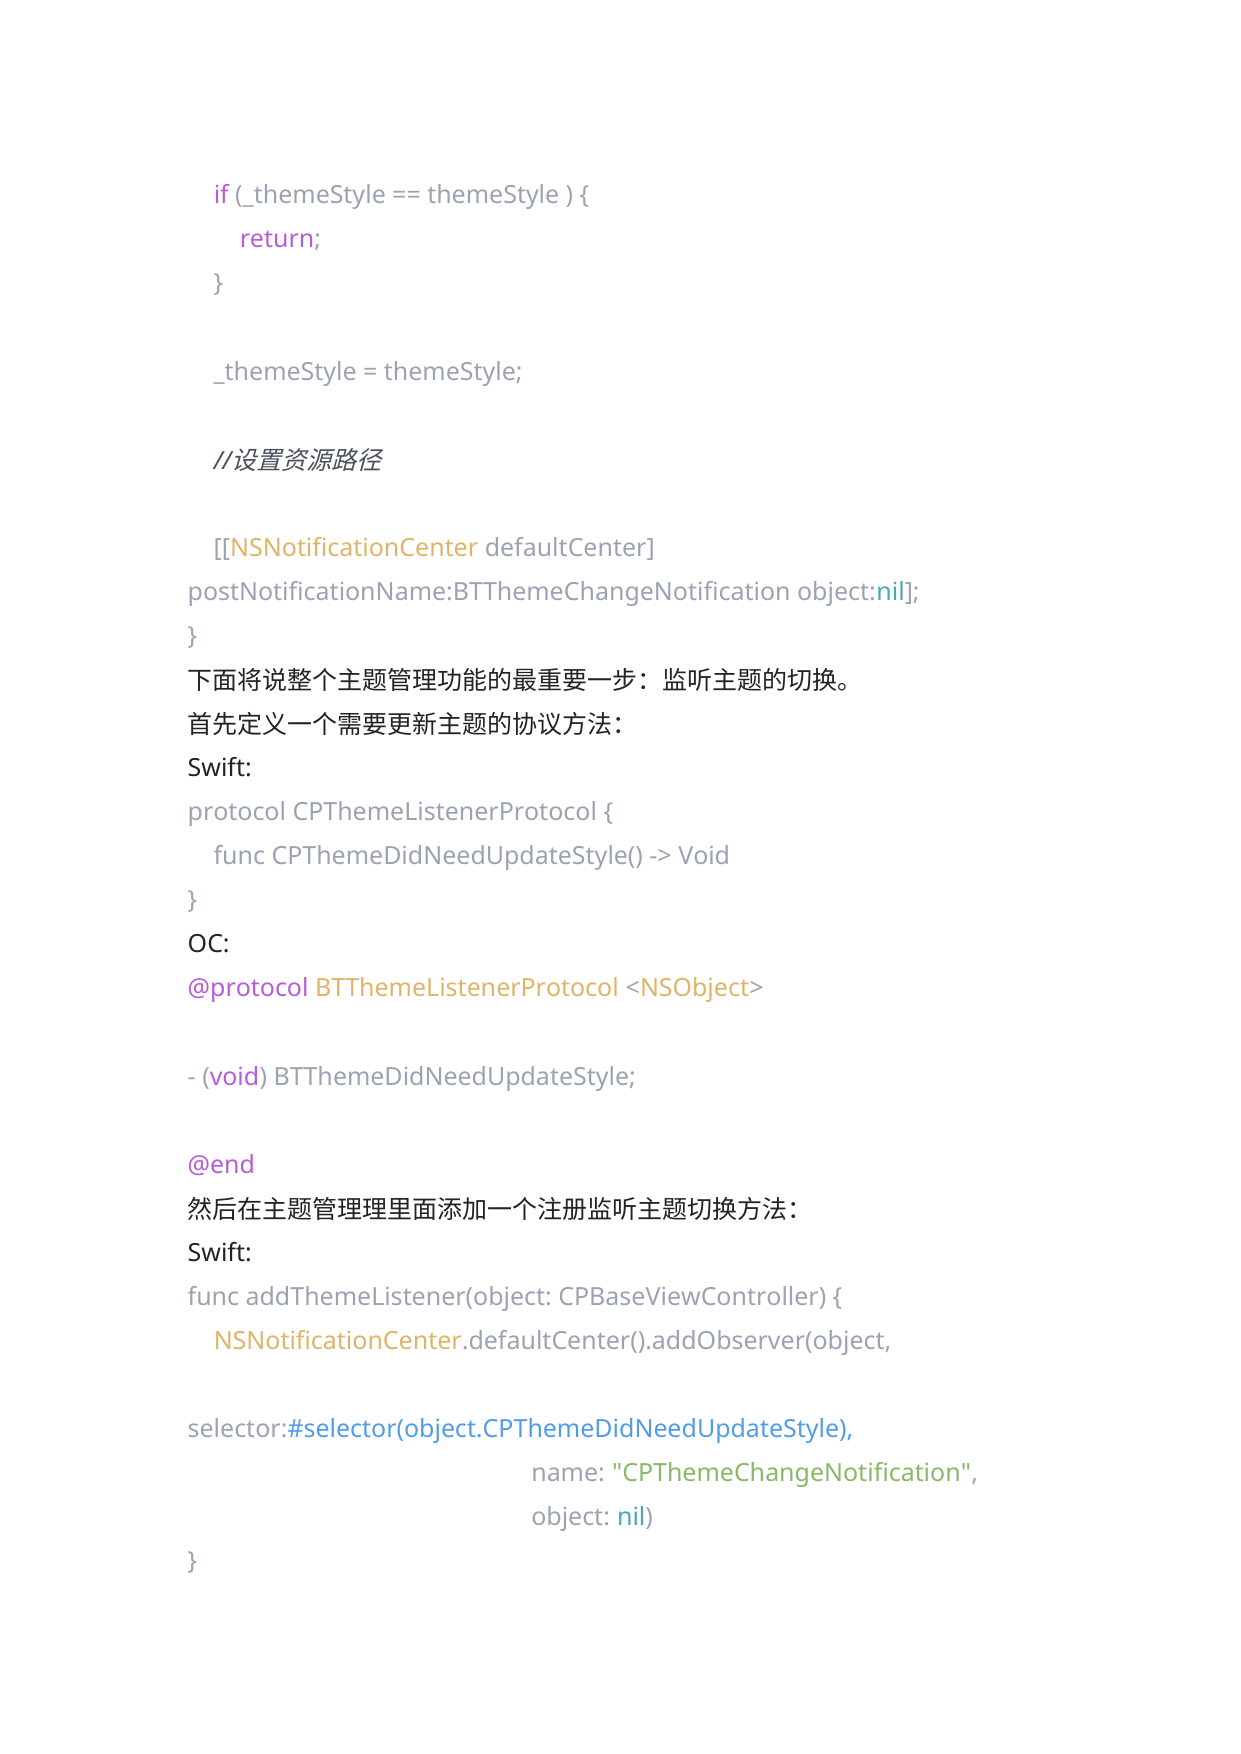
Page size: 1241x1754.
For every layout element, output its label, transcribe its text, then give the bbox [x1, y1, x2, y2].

text NSNotificationCenter.defaultCenter().addObserver(object, [187, 1318, 1053, 1362]
text @end [187, 1141, 1053, 1185]
text Swift: [187, 1229, 1053, 1273]
text func addThemeListener(object: CPBaseViewController) { [187, 1273, 1053, 1318]
text OC: [187, 921, 1053, 965]
text - (void) BTThemeDidNeedUpdateStyle; [187, 1053, 1053, 1097]
text selector:#selector(object.CPThemeDidNeedUpdateStyle), [187, 1362, 1053, 1450]
text object: nil) [187, 1494, 1053, 1538]
text protocol CPThemeListenerProtocol { [187, 789, 1053, 833]
text if (_themeStyle == themeStyle ) { [187, 172, 1053, 216]
text } [187, 260, 1053, 304]
text 下面将说整个主题管理功能的最重要一步：监听主题的切换。 [187, 657, 1053, 701]
text 首先定义一个需要更新主题的协议方法： [187, 701, 1053, 745]
text //设置资源路径 [187, 436, 1053, 480]
text 然后在主题管理理里面添加一个注册监听主题切换方法： [187, 1185, 1053, 1229]
text } [187, 1538, 1053, 1582]
text return; [187, 216, 1053, 260]
text [[NSNotificationCenter defaultCenter] postNotificationName:BTThemeChangeNotification object:nil]; [187, 524, 1053, 613]
text @protocol BTThemeListenerProtocol <NSObject> [187, 965, 1053, 1009]
text func CPThemeDidNeedUpdateStyle() -> Void [187, 833, 1053, 877]
text } [187, 613, 1053, 657]
text _themeStyle = themeStyle; [187, 348, 1053, 392]
text Swift: [187, 745, 1053, 789]
text name: "CPThemeChangeNotification", [187, 1450, 1053, 1494]
text } [187, 877, 1053, 921]
